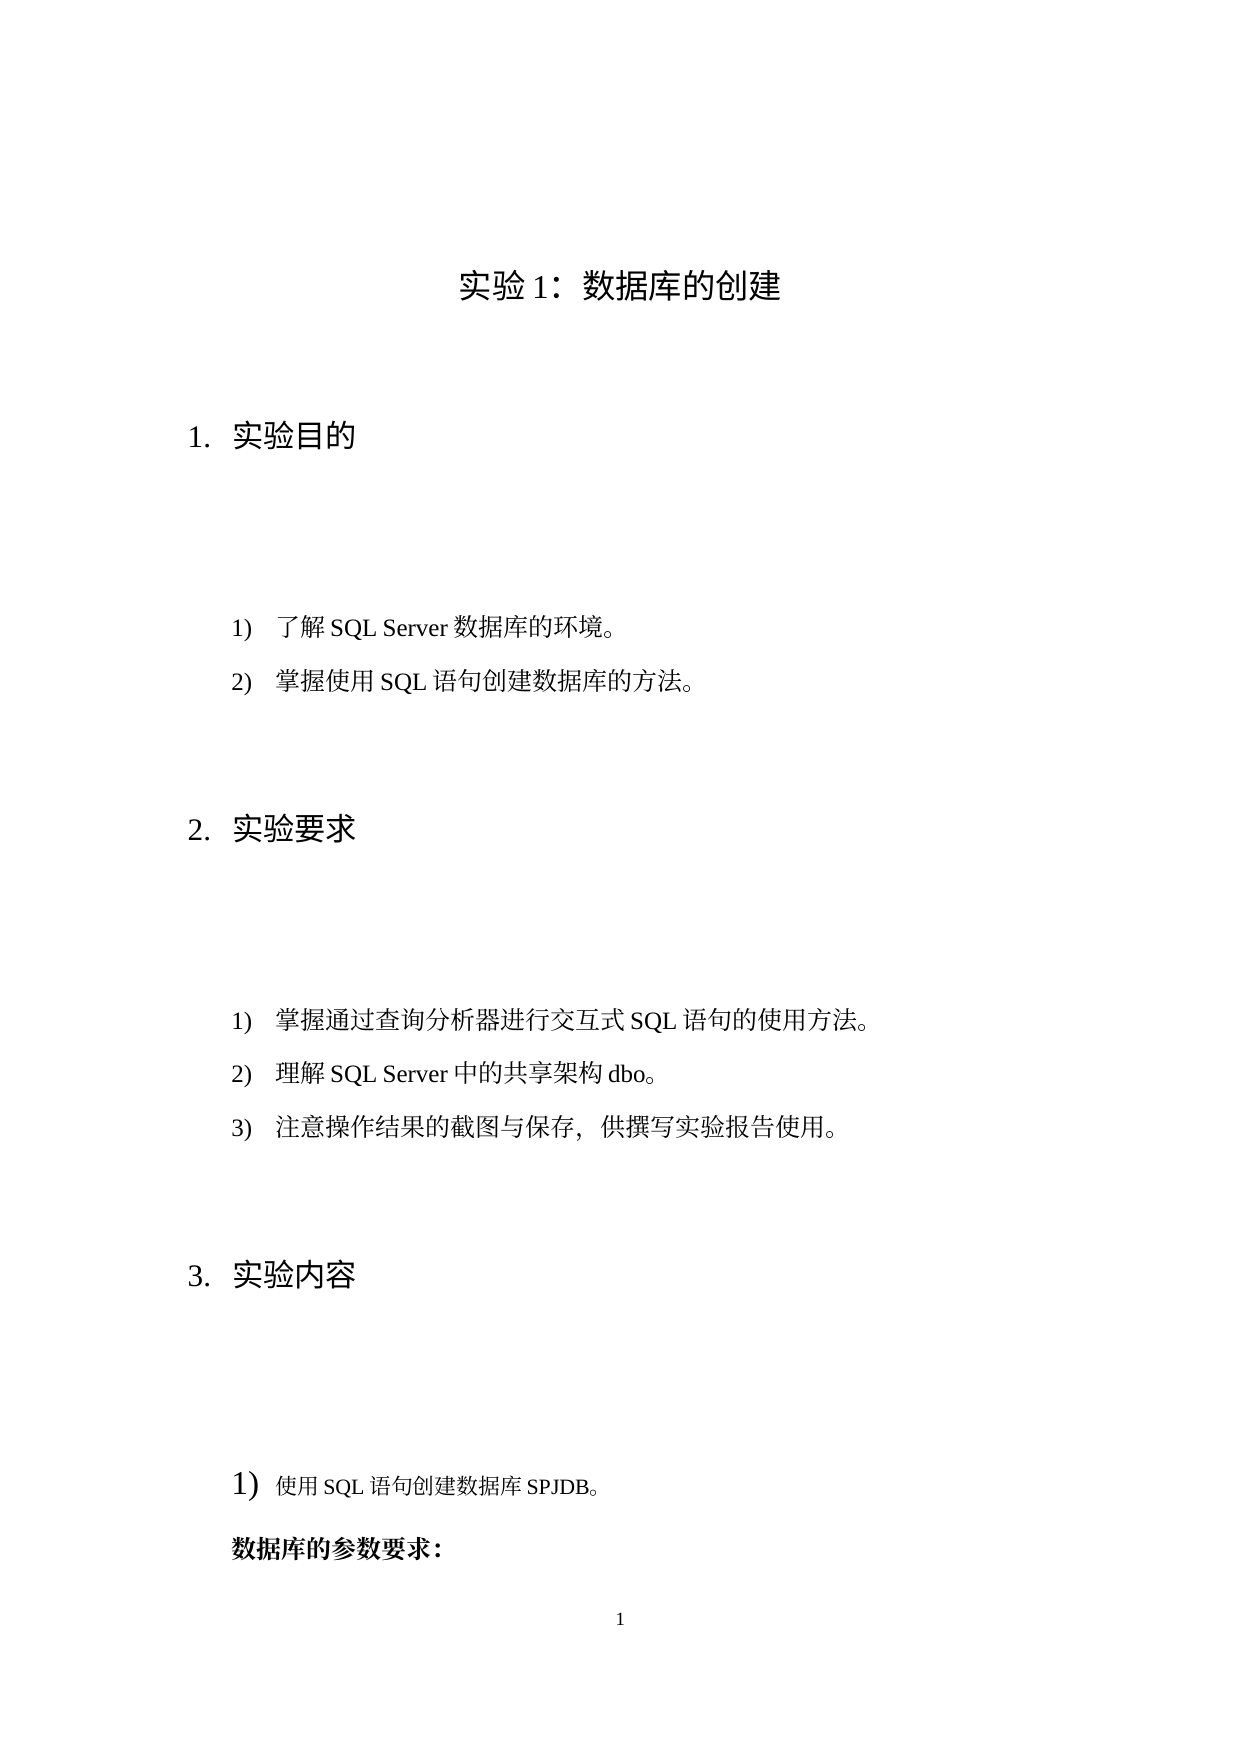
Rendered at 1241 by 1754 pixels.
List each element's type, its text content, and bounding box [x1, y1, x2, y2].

list 掌握通过查询分析器进行交互式SQL语句的使用方法。 [231, 1000, 1053, 1036]
subtitle 实验内容 [187, 1240, 1053, 1305]
list 注意操作结果的截图与保存，供撰写实验报告使用。 [231, 1108, 1053, 1144]
list 掌握使用SQL 语句创建数据库的方法。 [231, 662, 1053, 698]
title 实验1：数据库的创建 [187, 252, 1053, 317]
subtitle 实验要求 [187, 794, 1053, 859]
list 理解SQL Server中的共享架构dbo。 [231, 1054, 1053, 1090]
list 使用SQL语句创建数据库SPJDB。 [231, 1450, 1053, 1515]
list 了解SQL Server数据库的环境。 [231, 608, 1053, 644]
subtitle 实验目的 [187, 402, 1053, 467]
text 数据库的参数要求： [187, 1515, 1053, 1580]
